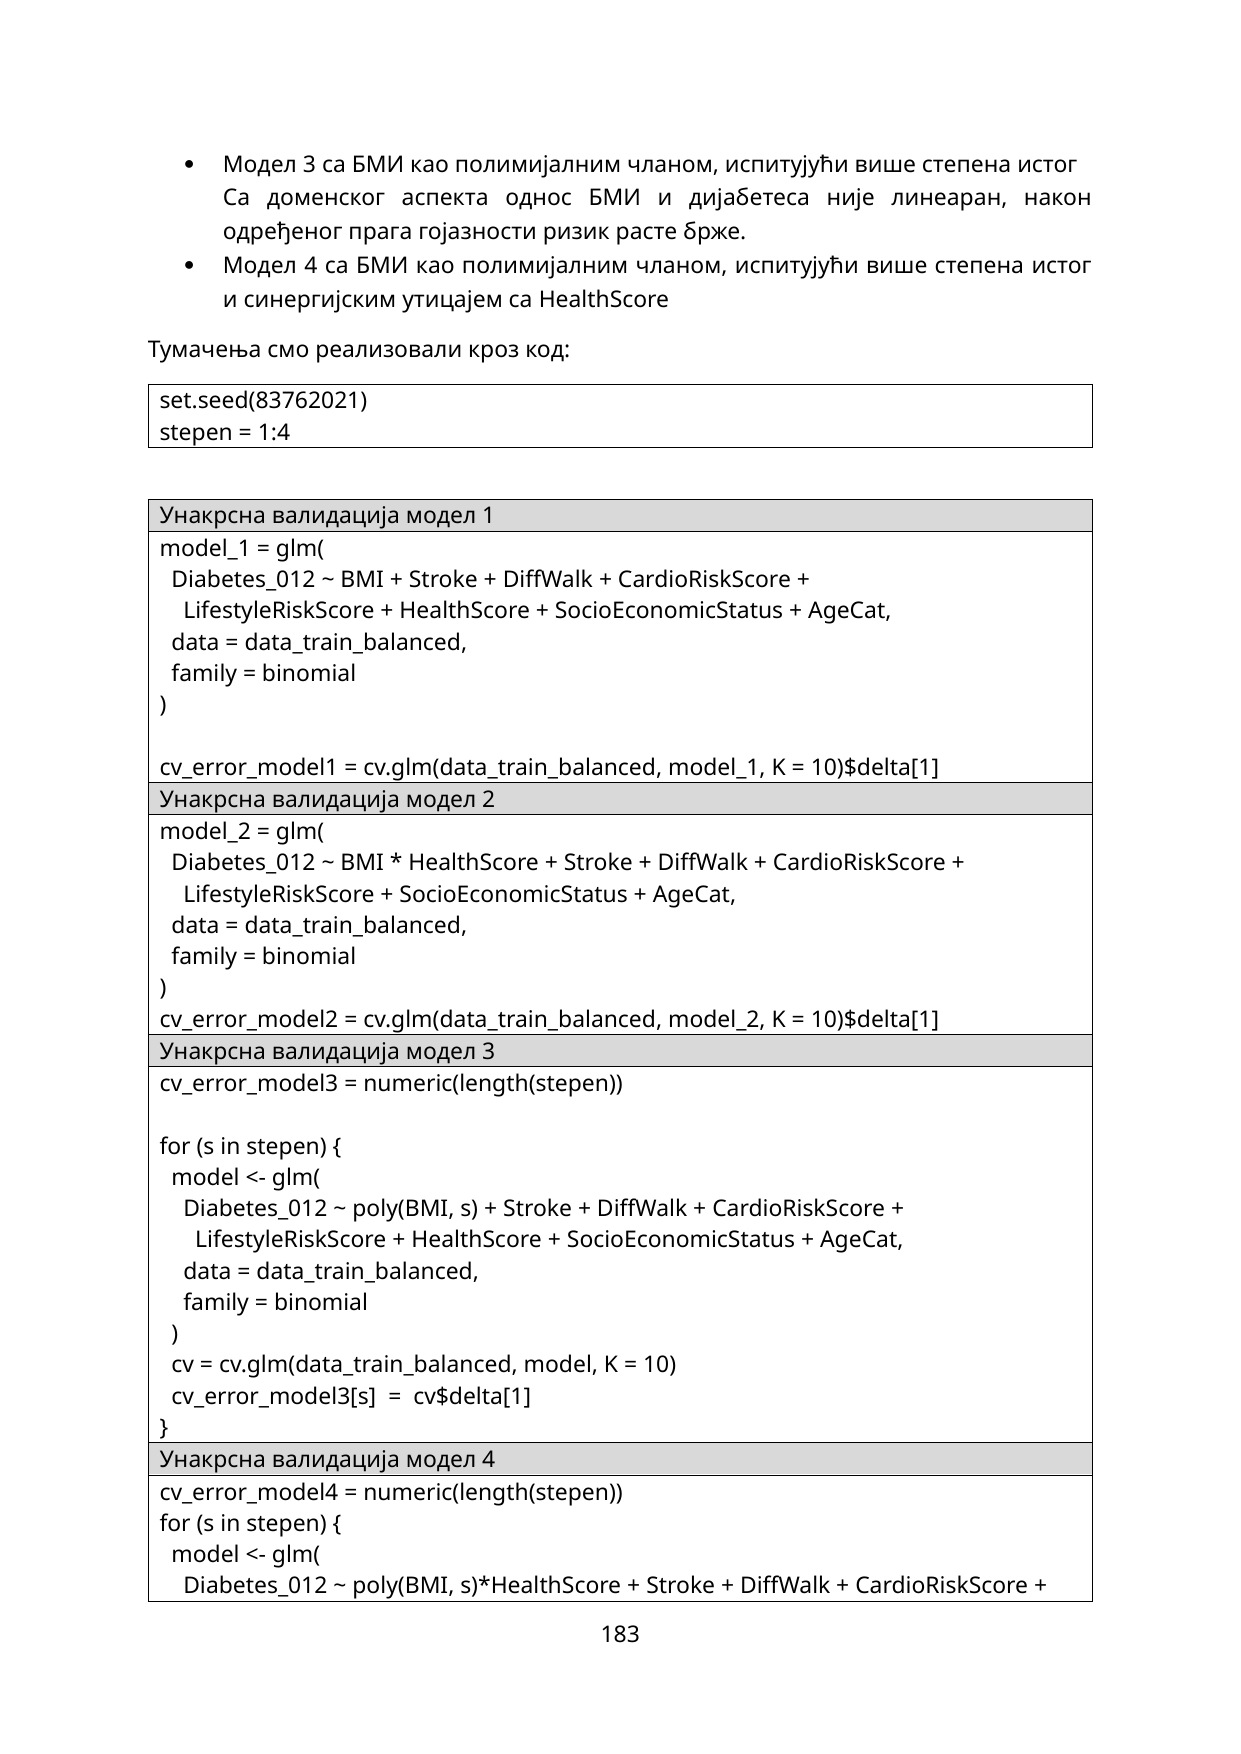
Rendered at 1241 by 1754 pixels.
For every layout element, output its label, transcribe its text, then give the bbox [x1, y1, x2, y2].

list Модел 3 са БМИ као полимијалним чланом, испитујући више степена истог [185, 148, 1093, 179]
list Модел 4 са БМИ као полимијалним чланом, испитујући више степена истог и синергијским утицајем са HealthScore [185, 249, 1093, 314]
text Тумачења смо реализовали кроз код: [148, 333, 1093, 364]
table_header set.seed(83762021) stepen = 1:4 [149, 385, 1092, 447]
list Са доменског аспекта однос БМИ и дијабетеса није линеаран, након одређеног прага гојазности ризик расте брже. [223, 181, 1093, 246]
table_cell Унакрсна валидација модел 3 [149, 1035, 1092, 1066]
table_cell model_2 = glm( Diabetes_012 ~ BMI * HealthScore + Stroke + DiffWalk + CardioRiskScore + LifestyleRiskScore + SocioEconomicStatus + AgeCat, data = data_train_balanced, family = binomial ) cv_error_model2 = cv.glm(data_train_balanced, model_2, K = 10)$delta[1] [149, 815, 1092, 1034]
table_cell Унакрсна валидација модел 4 [149, 1443, 1092, 1474]
table_cell Унакрсна валидација модел 2 [149, 783, 1092, 814]
table_header Унакрсна валидација модел 1 [149, 500, 1092, 531]
table_cell model_1 = glm( Diabetes_012 ~ BMI + Stroke + DiffWalk + CardioRiskScore + LifestyleRiskScore + HealthScore + SocioEconomicStatus + AgeCat, data = data_train_balanced, family = binomial ) cv_error_model1 = cv.glm(data_train_balanced, model_1, K = 10)$delta[1] [149, 532, 1092, 782]
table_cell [149, 1476, 1092, 1601]
table_cell cv_error_model3 = numeric(length(stepen)) for (s in stepen) { model <- glm( Diabetes_012 ~ poly(BMI, s) + Stroke + DiffWalk + CardioRiskScore + LifestyleRiskScore + HealthScore + SocioEconomicStatus + AgeCat, data = data_train_balanced, family = binomial ) cv = cv.glm(data_train_balanced, model, K = 10) cv_error_model3[s] = cv$delta[1] } [149, 1067, 1092, 1442]
